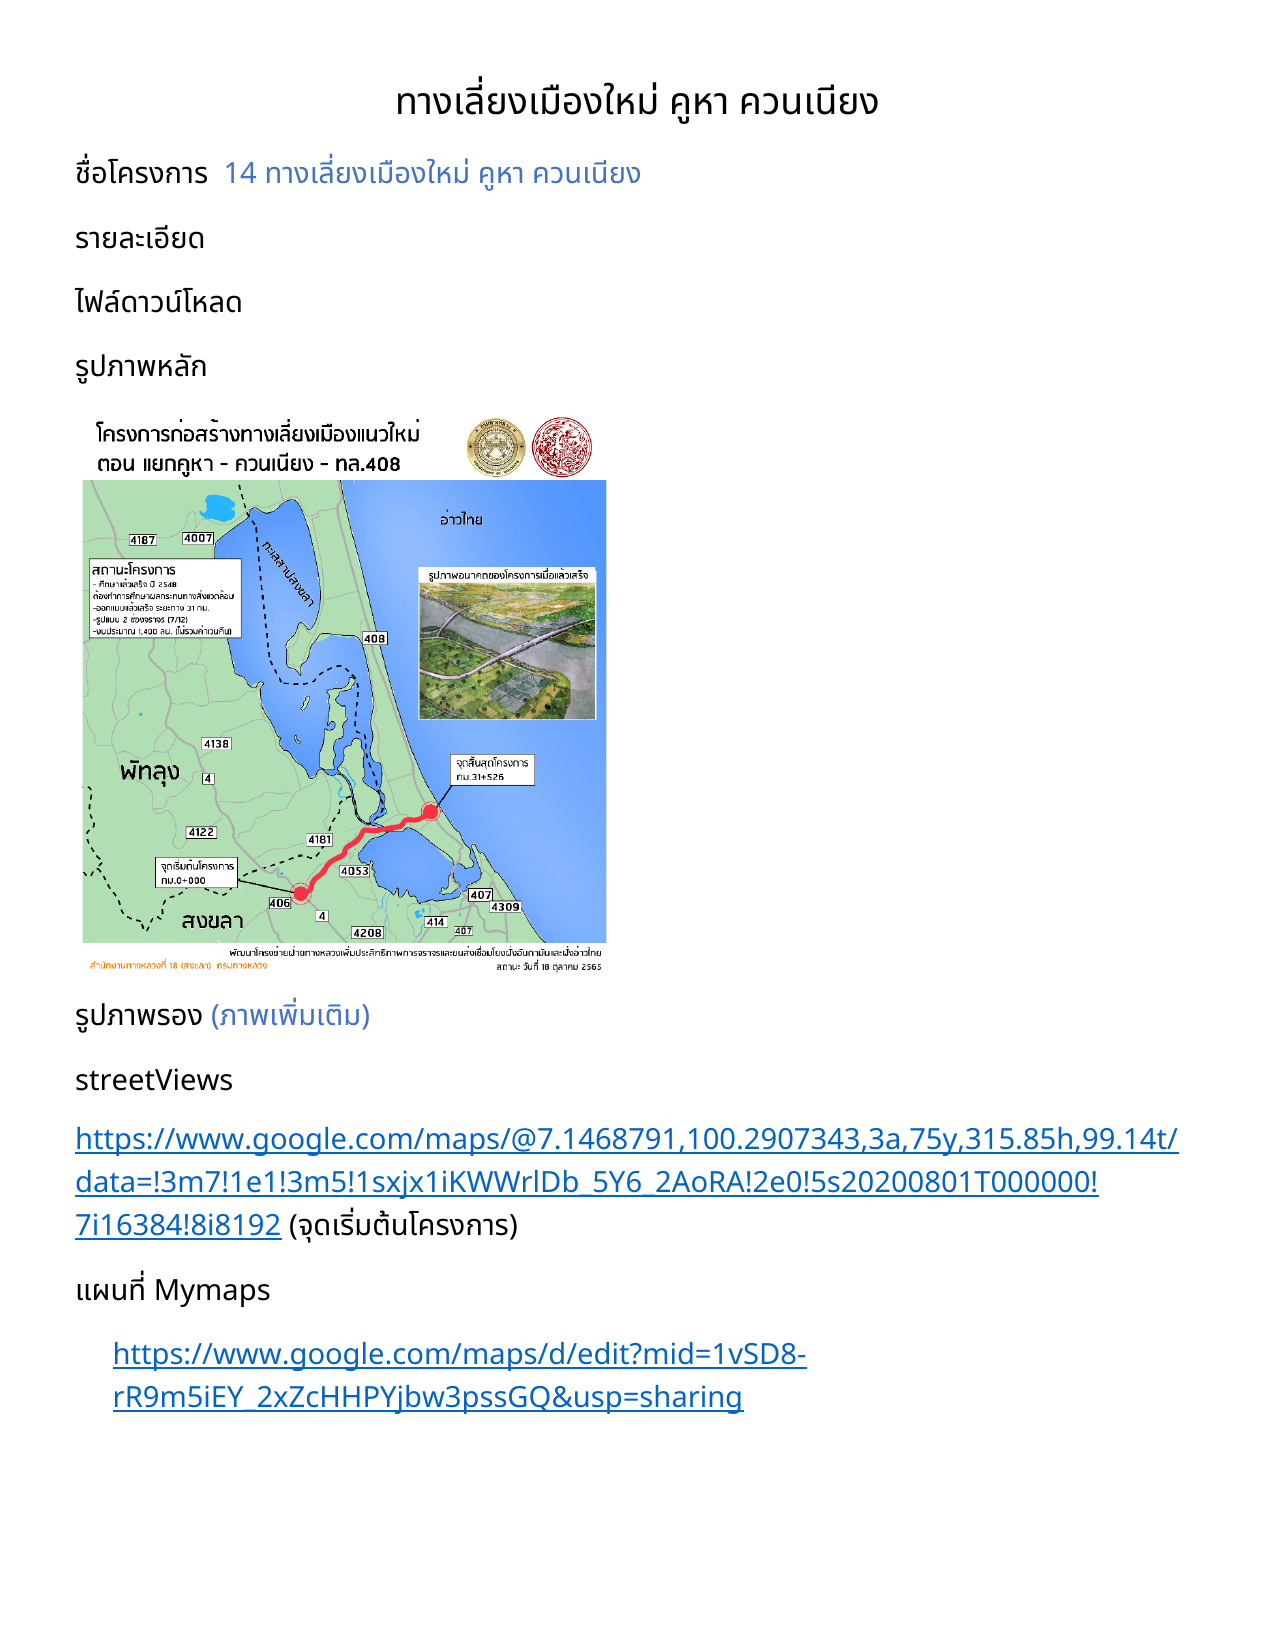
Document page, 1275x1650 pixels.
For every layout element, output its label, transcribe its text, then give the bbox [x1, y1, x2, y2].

text รูปภาพรอง (ภาพเพิ่มเติม) [75, 994, 1200, 1039]
text รายละเอียด [75, 217, 1200, 261]
text ทางเลี่ยงเมืองใหม่ คูหา ควนเนียง [75, 75, 1200, 132]
text ไฟล์ดาวน์โหลด [75, 281, 1200, 326]
text แผนที่ Mymaps [75, 1269, 1200, 1313]
text https://www.google.com/maps/@7.1468791,100.2907343,3a,75y,315.85h,99.14t/data=!3m7!1e1!3m5!1sxjx1iKWWrlDb_5Y6_2AoRA!2e0!5s20200801T000000!7i16384!8i8192 (จุดเริ่มต้นโครงการ) [75, 1118, 1200, 1248]
picture [82, 409, 607, 975]
text ชื่อโครงการ 14 ทางเลี่ยงเมืองใหม่ คูหา ควนเนียง [75, 153, 1200, 197]
text รูปภาพหลัก [75, 346, 1200, 390]
text streetViews [75, 1059, 1200, 1098]
text https://www.google.com/maps/d/edit?mid=1vSD8-rR9m5iEY_2xZcHHPYjbw3pssGQ&usp=sharing [112, 1333, 1200, 1416]
